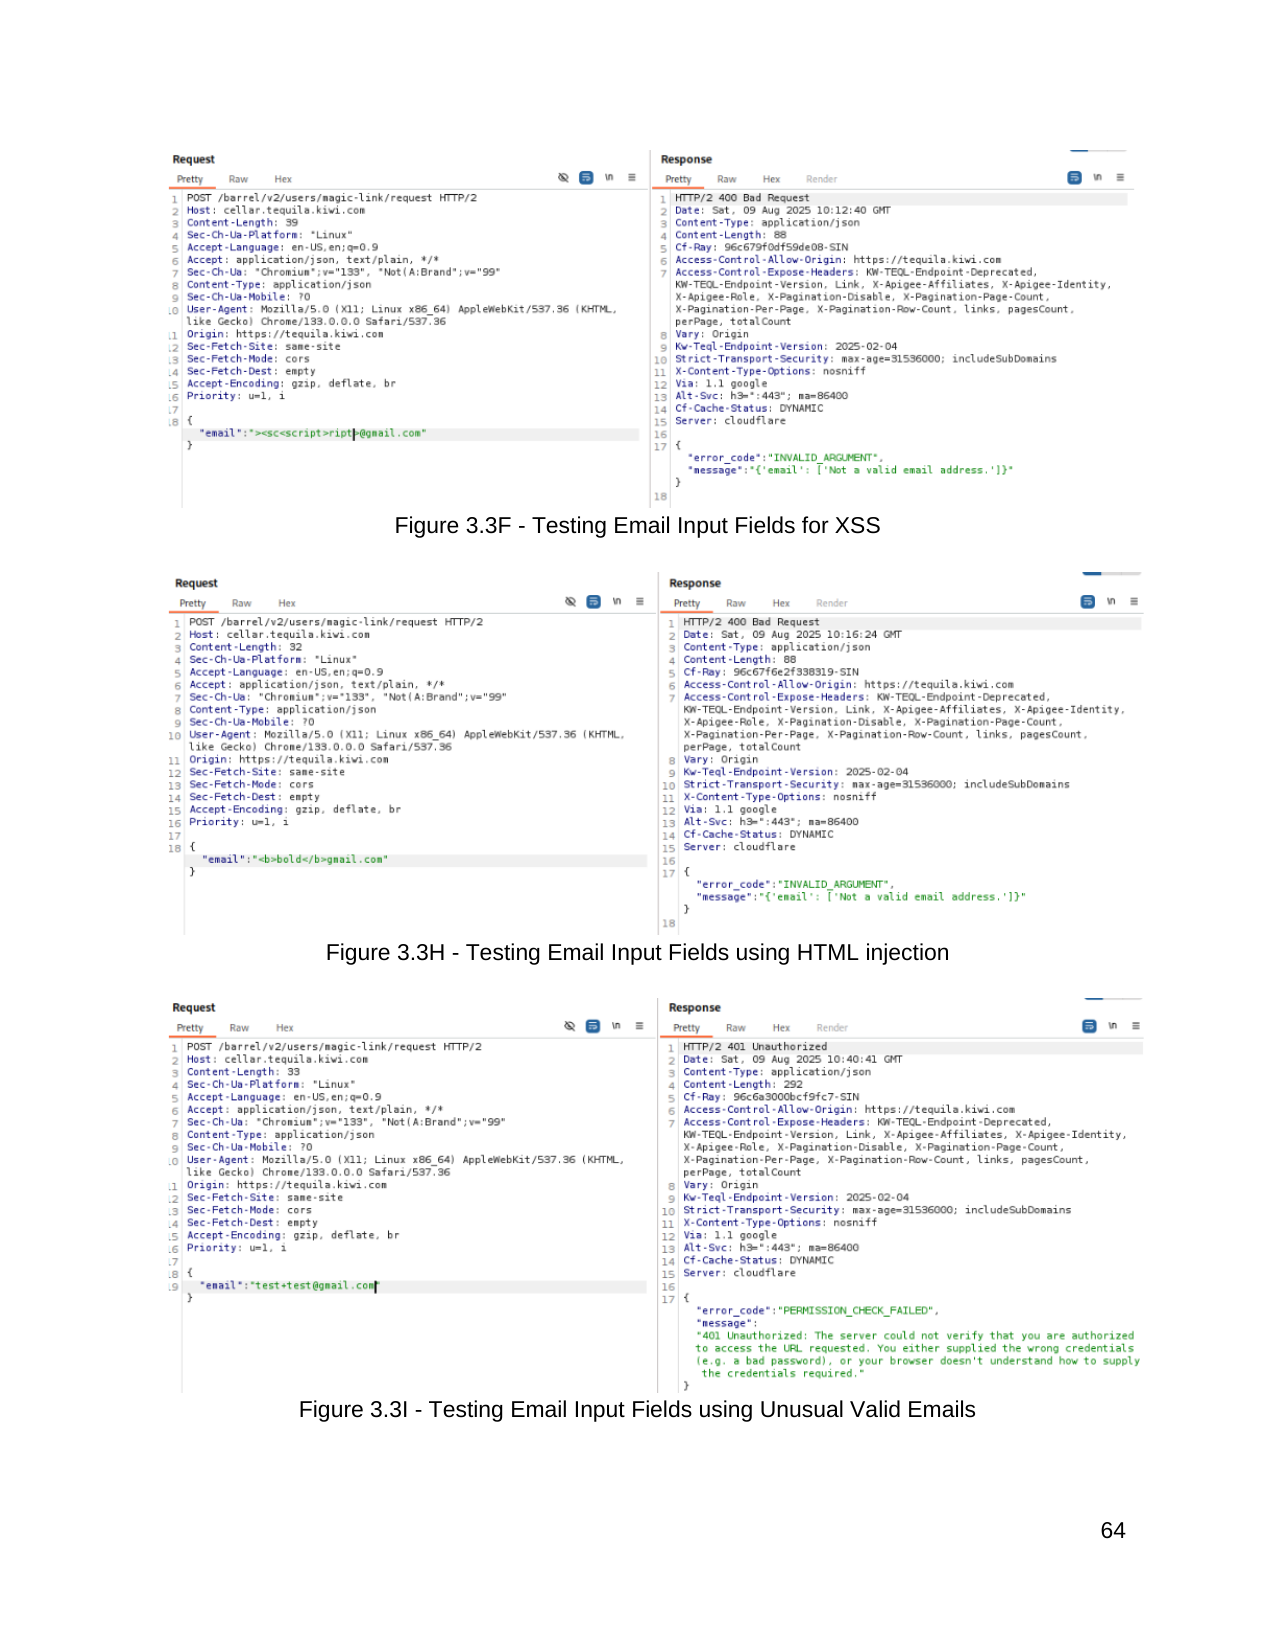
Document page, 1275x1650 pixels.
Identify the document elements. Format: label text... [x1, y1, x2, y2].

text Figure 3.3I - Testing Email Input Fields using Unusual Valid Emails [150, 999, 1125, 1423]
text Figure 3.3H - Testing Email Input Fields using HTML injection [150, 572, 1125, 965]
text Figure 3.3F - Testing Email Input Fields for XSS [150, 150, 1125, 538]
